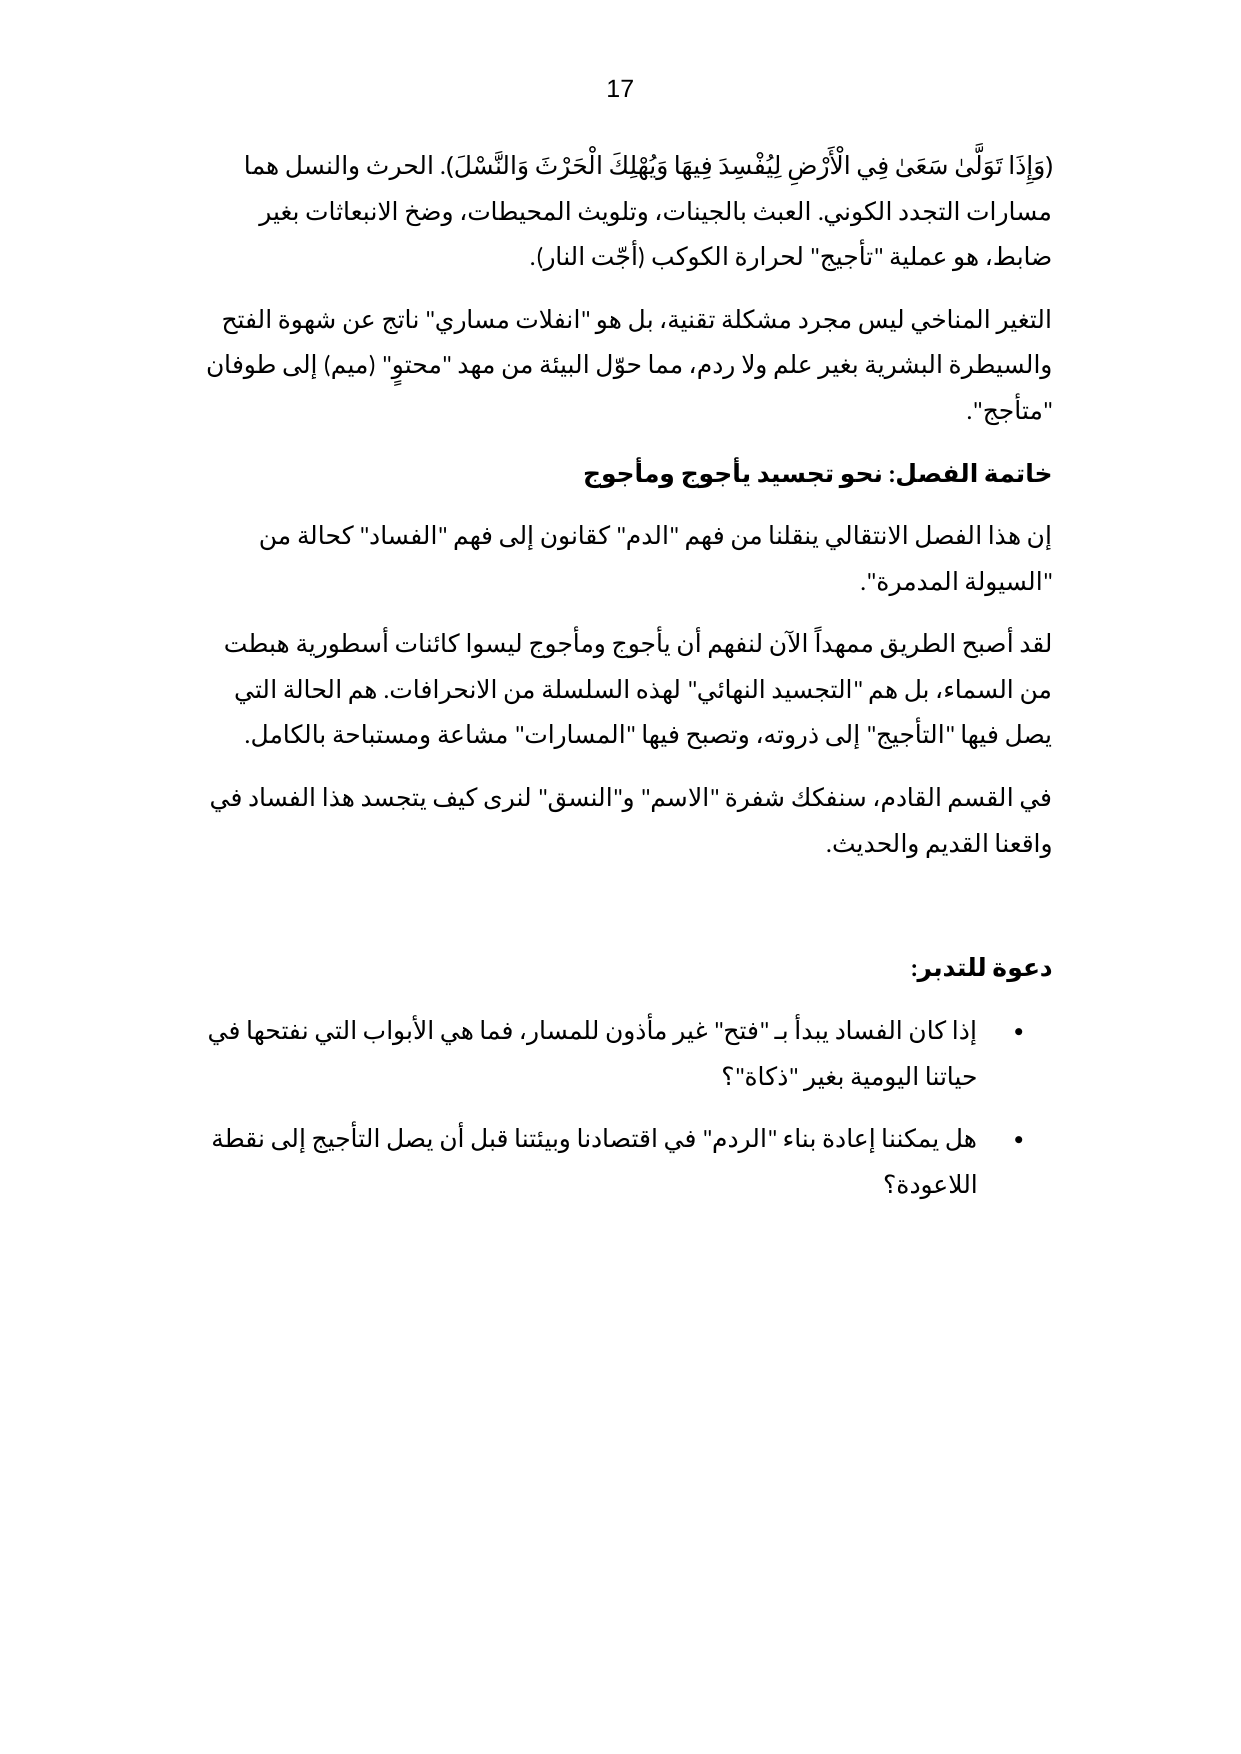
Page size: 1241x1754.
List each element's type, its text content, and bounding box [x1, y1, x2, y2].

text دعوة للتدبر: [187, 953, 1053, 983]
text ﴿وَإِذَا تَوَلَّىٰ سَعَىٰ فِي الْأَرْضِ لِيُفْسِدَ فِيهَا وَيُهْلِكَ الْحَرْثَ وَالنَّسْلَ﴾. الحرث والنسل هما مسارات التجدد الكوني. العبث بالجينات، وتلويث المحيطات، وضخ الانبعاثات بغير ضابط، هو عملية "تأجيج" لحرارة الكوكب (أجّت النار). [187, 150, 1053, 272]
text لقد أصبح الطريق ممهداً الآن لنفهم أن يأجوج ومأجوج ليسوا كائنات أسطورية هبطت من السماء، بل هم "التجسيد النهائي" لهذه السلسلة من الانحرافات. هم الحالة التي يصل فيها "التأجيج" إلى ذروته، وتصبح فيها "المسارات" مشاعة ومستباحة بالكامل. [187, 628, 1053, 750]
list هل يمكننا إعادة بناء "الردم" في اقتصادنا وبيئتنا قبل أن يصل التأجيج إلى نقطة اللاعودة؟ [187, 1123, 1015, 1199]
text في القسم القادم، سنفكك شفرة "الاسم" و"النسق" لنرى كيف يتجسد هذا الفساد في واقعنا القديم والحديث. [187, 782, 1053, 858]
text التغير المناخي ليس مجرد مشكلة تقنية، بل هو "انفلات مساري" ناتج عن شهوة الفتح والسيطرة البشرية بغير علم ولا ردم، مما حوّل البيئة من مهد "محتوٍ" (ميم) إلى طوفان "متأجج". [187, 304, 1053, 426]
text خاتمة الفصل: نحو تجسيد يأجوج ومأجوج [187, 458, 1053, 488]
text إن هذا الفصل الانتقالي ينقلنا من فهم "الدم" كقانون إلى فهم "الفساد" كحالة من "السيولة المدمرة". [187, 520, 1053, 596]
list إذا كان الفساد يبدأ بـ "فتح" غير مأذون للمسار، فما هي الأبواب التي نفتحها في حياتنا اليومية بغير "ذكاة"؟ [187, 1015, 1015, 1091]
